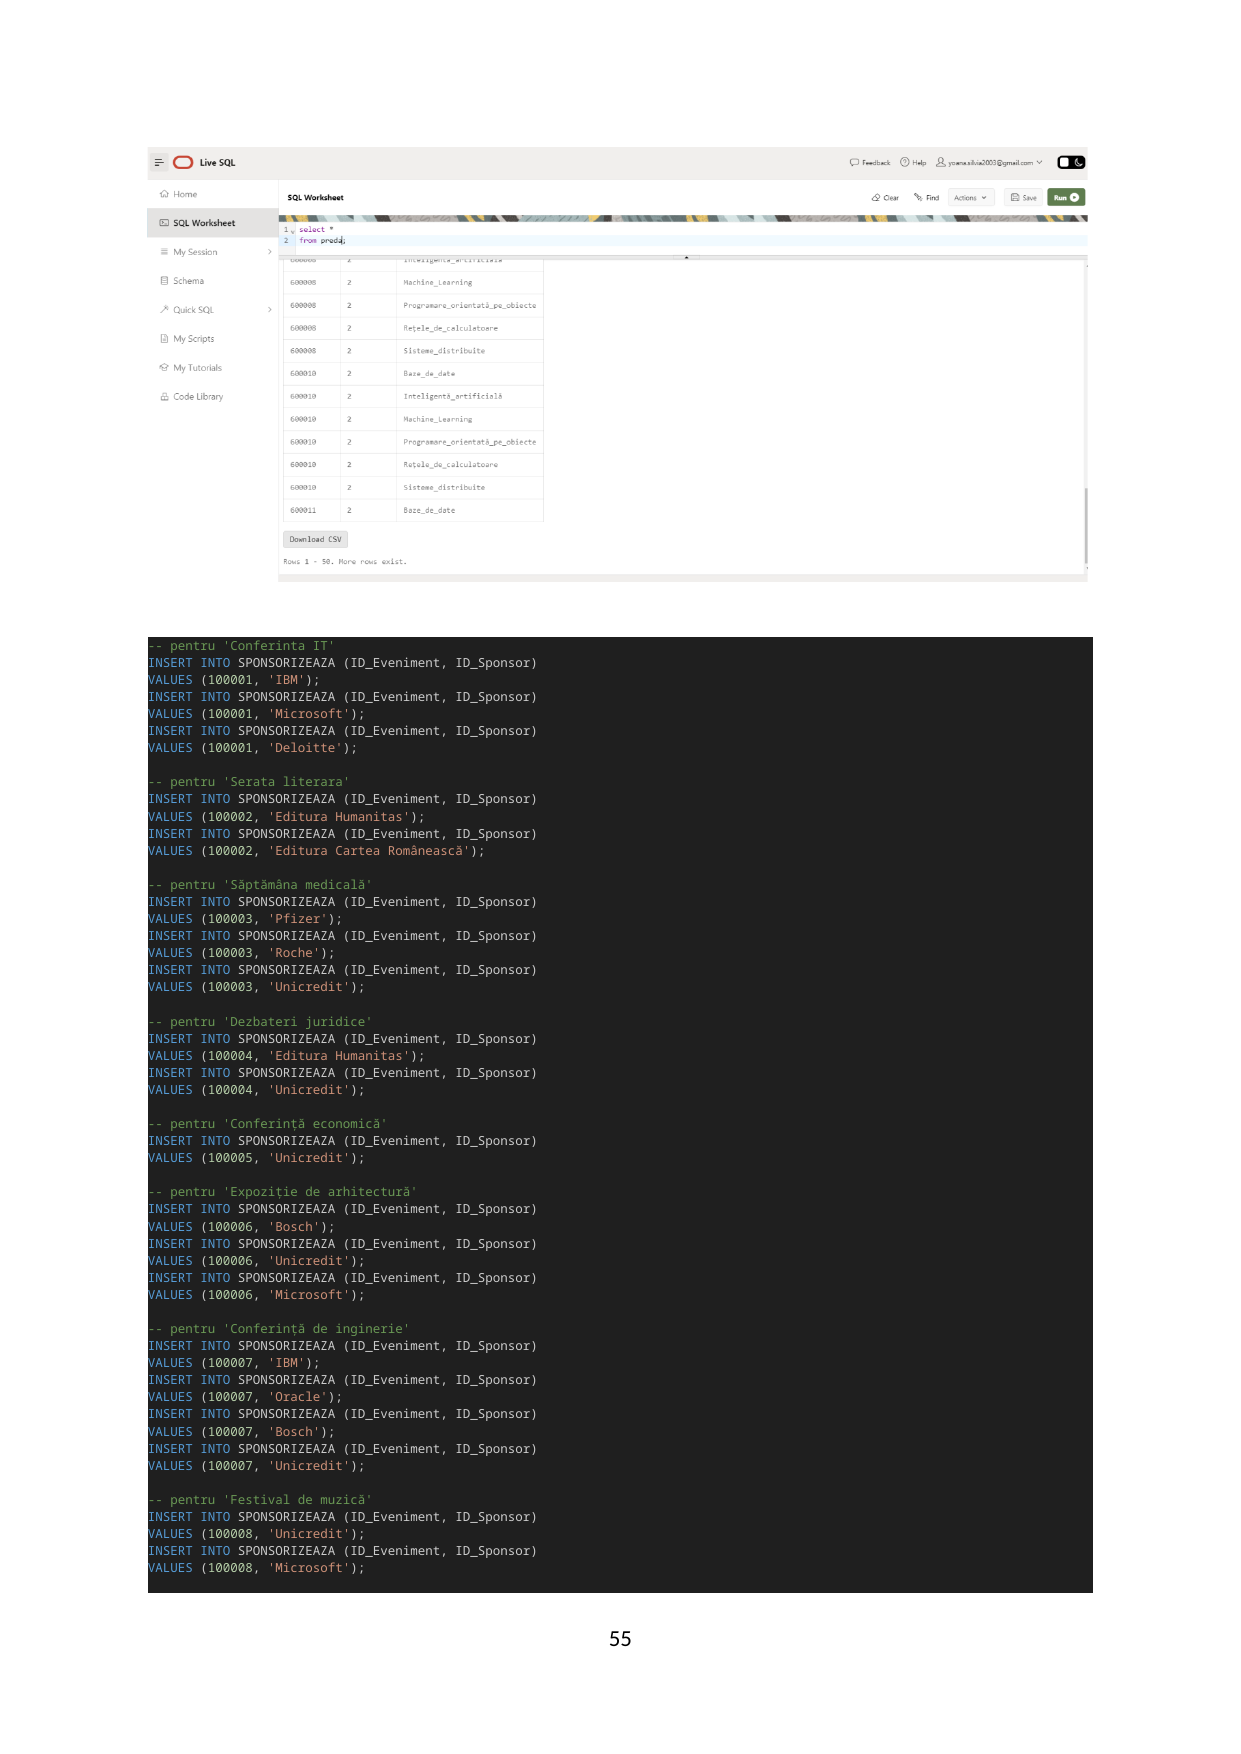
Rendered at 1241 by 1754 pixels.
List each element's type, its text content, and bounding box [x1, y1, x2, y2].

text INSERT INTO SPONSORIZEAZA (ID_Eveniment, ID_Sponsor) [148, 961, 1093, 978]
text VALUES (100007, 'Oracle'); [148, 1388, 1093, 1406]
text VALUES (100006, 'Bosch'); [148, 1218, 1093, 1235]
text VALUES (100004, 'Editura Humanitas'); [148, 1047, 1093, 1064]
text INSERT INTO SPONSORIZEAZA (ID_Eveniment, ID_Sponsor) [148, 1132, 1093, 1149]
text -- pentru 'Expoziție de arhitectură' [148, 1183, 1093, 1201]
text -- pentru 'Conferință economică' [148, 1115, 1093, 1132]
text INSERT INTO SPONSORIZEAZA (ID_Eveniment, ID_Sponsor) [148, 791, 1093, 808]
text VALUES (100006, 'Microsoft'); [148, 1286, 1093, 1303]
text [148, 1508, 1093, 1525]
text INSERT INTO SPONSORIZEAZA (ID_Eveniment, ID_Sponsor) [148, 927, 1093, 944]
picture [147, 147, 1088, 582]
text -- pentru 'Dezbateri juridice' [148, 1013, 1093, 1030]
text -- pentru 'Conferință de inginerie' [148, 1320, 1093, 1337]
text VALUES (100001, 'Microsoft'); [148, 705, 1093, 722]
text INSERT INTO SPONSORIZEAZA (ID_Eveniment, ID_Sponsor) [148, 1030, 1093, 1047]
text INSERT INTO SPONSORIZEAZA (ID_Eveniment, ID_Sponsor) [148, 1235, 1093, 1252]
text INSERT INTO SPONSORIZEAZA (ID_Eveniment, ID_Sponsor) [148, 722, 1093, 739]
text INSERT INTO SPONSORIZEAZA (ID_Eveniment, ID_Sponsor) [148, 654, 1093, 671]
text VALUES (100006, 'Unicredit'); [148, 1252, 1093, 1269]
text VALUES (100007, 'Bosch'); [148, 1423, 1093, 1440]
text INSERT INTO SPONSORIZEAZA (ID_Eveniment, ID_Sponsor) [148, 1371, 1093, 1388]
text INSERT INTO SPONSORIZEAZA (ID_Eveniment, ID_Sponsor) [148, 1201, 1093, 1218]
text VALUES (100001, 'Deloitte'); [148, 739, 1093, 756]
text -- pentru 'Săptămâna medicală' [148, 876, 1093, 893]
text VALUES (100002, 'Editura Humanitas'); [148, 808, 1093, 825]
text -- pentru 'Festival de muzică' [148, 1491, 1093, 1508]
text INSERT INTO SPONSORIZEAZA (ID_Eveniment, ID_Sponsor) [148, 1440, 1093, 1457]
text INSERT INTO SPONSORIZEAZA (ID_Eveniment, ID_Sponsor) [148, 1337, 1093, 1354]
text INSERT INTO SPONSORIZEAZA (ID_Eveniment, ID_Sponsor) [148, 825, 1093, 842]
text -- pentru 'Serata literara' [148, 773, 1093, 791]
text -- pentru 'Conferinta IT' [148, 637, 1093, 654]
text VALUES (100007, 'Unicredit'); [148, 1457, 1093, 1474]
text INSERT INTO SPONSORIZEAZA (ID_Eveniment, ID_Sponsor) [148, 688, 1093, 705]
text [148, 1542, 1093, 1559]
text VALUES (100003, 'Roche'); [148, 944, 1093, 961]
text VALUES (100003, 'Unicredit'); [148, 978, 1093, 996]
text VALUES (100003, 'Pfizer'); [148, 910, 1093, 927]
text INSERT INTO SPONSORIZEAZA (ID_Eveniment, ID_Sponsor) [148, 1269, 1093, 1286]
text VALUES (100002, 'Editura Cartea Românească'); [148, 842, 1093, 859]
text VALUES (100005, 'Unicredit'); [148, 1149, 1093, 1166]
text VALUES (100008, 'Microsoft'); [148, 1559, 1093, 1576]
text VALUES (100004, 'Unicredit'); [148, 1081, 1093, 1098]
text VALUES (100007, 'IBM'); [148, 1354, 1093, 1371]
text INSERT INTO SPONSORIZEAZA (ID_Eveniment, ID_Sponsor) [148, 1406, 1093, 1423]
text VALUES (100008, 'Unicredit'); [148, 1525, 1093, 1542]
text VALUES (100001, 'IBM'); [148, 671, 1093, 688]
text INSERT INTO SPONSORIZEAZA (ID_Eveniment, ID_Sponsor) [148, 893, 1093, 910]
text INSERT INTO SPONSORIZEAZA (ID_Eveniment, ID_Sponsor) [148, 1064, 1093, 1081]
